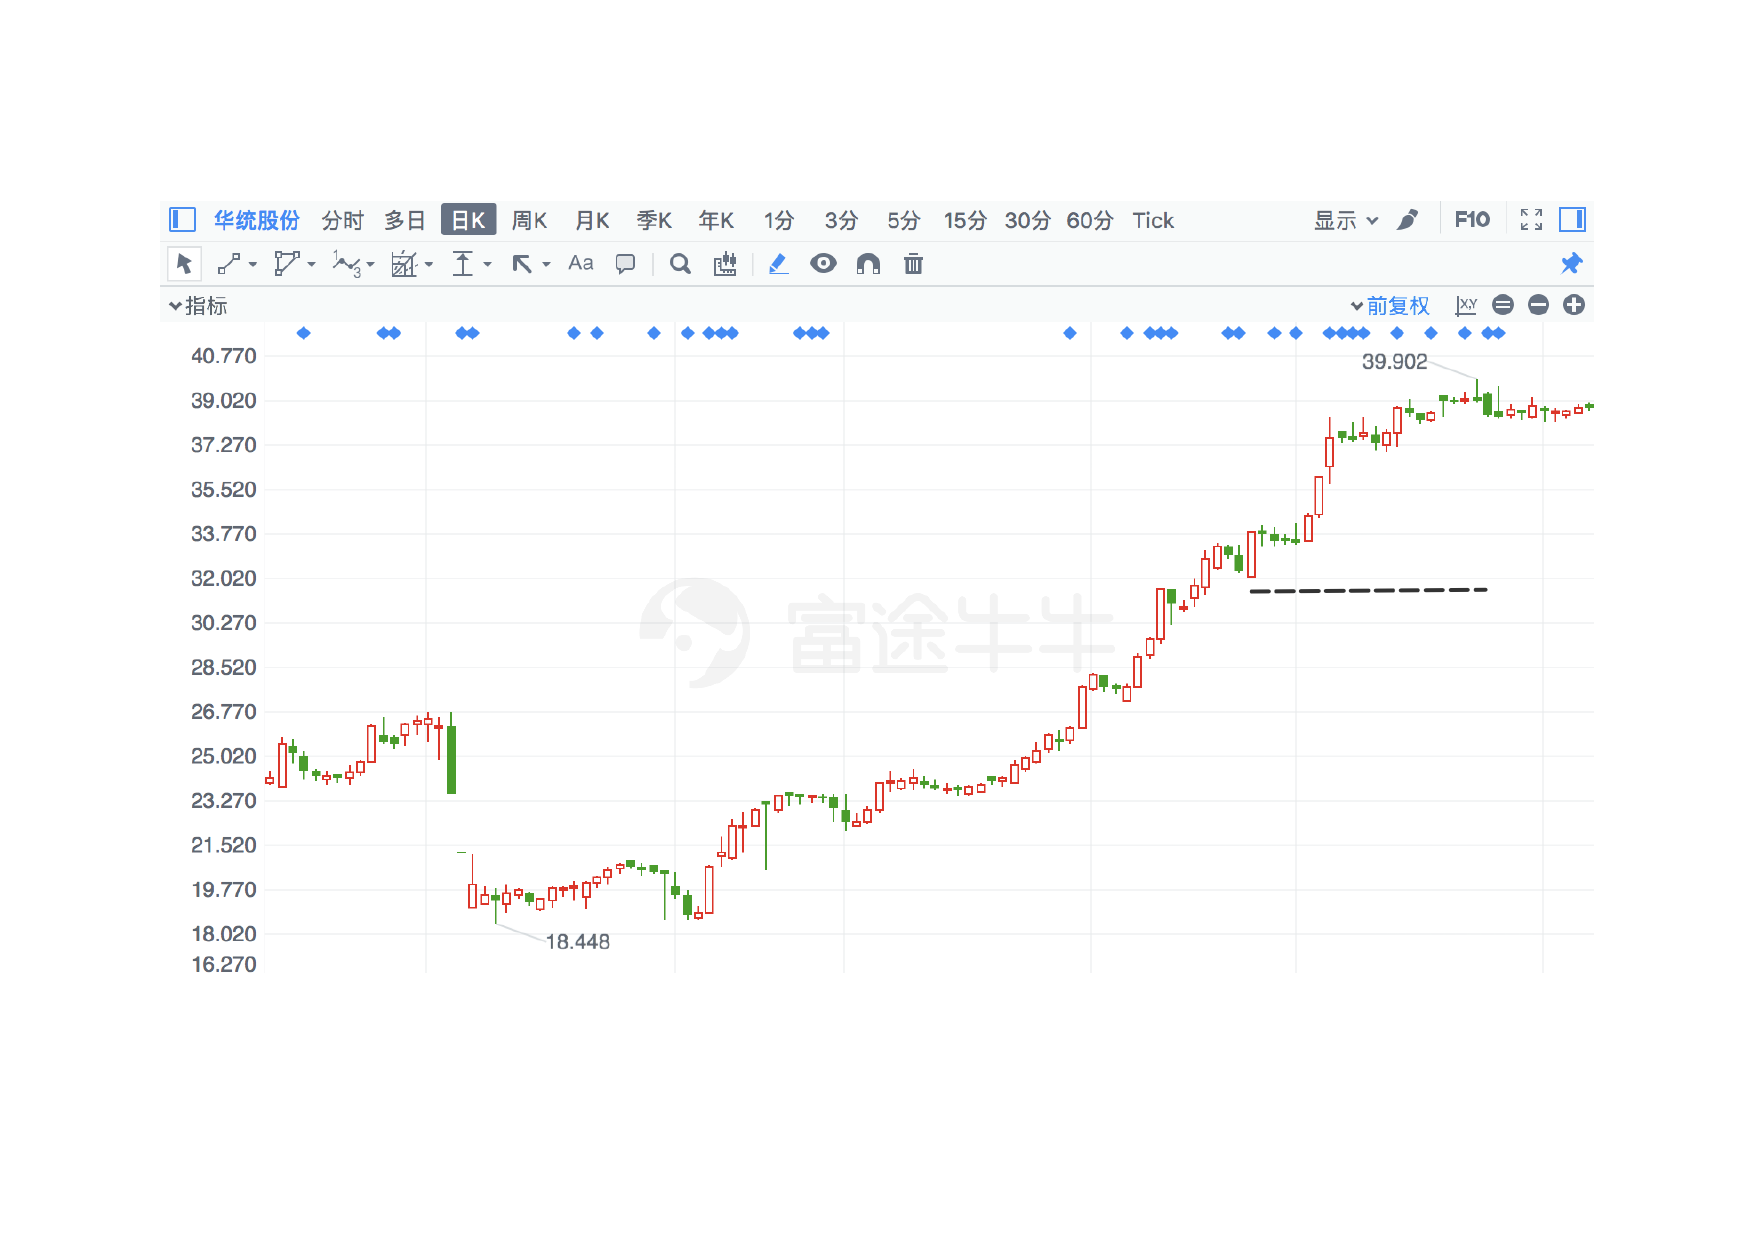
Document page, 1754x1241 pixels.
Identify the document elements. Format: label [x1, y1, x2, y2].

picture [160, 201, 1594, 973]
